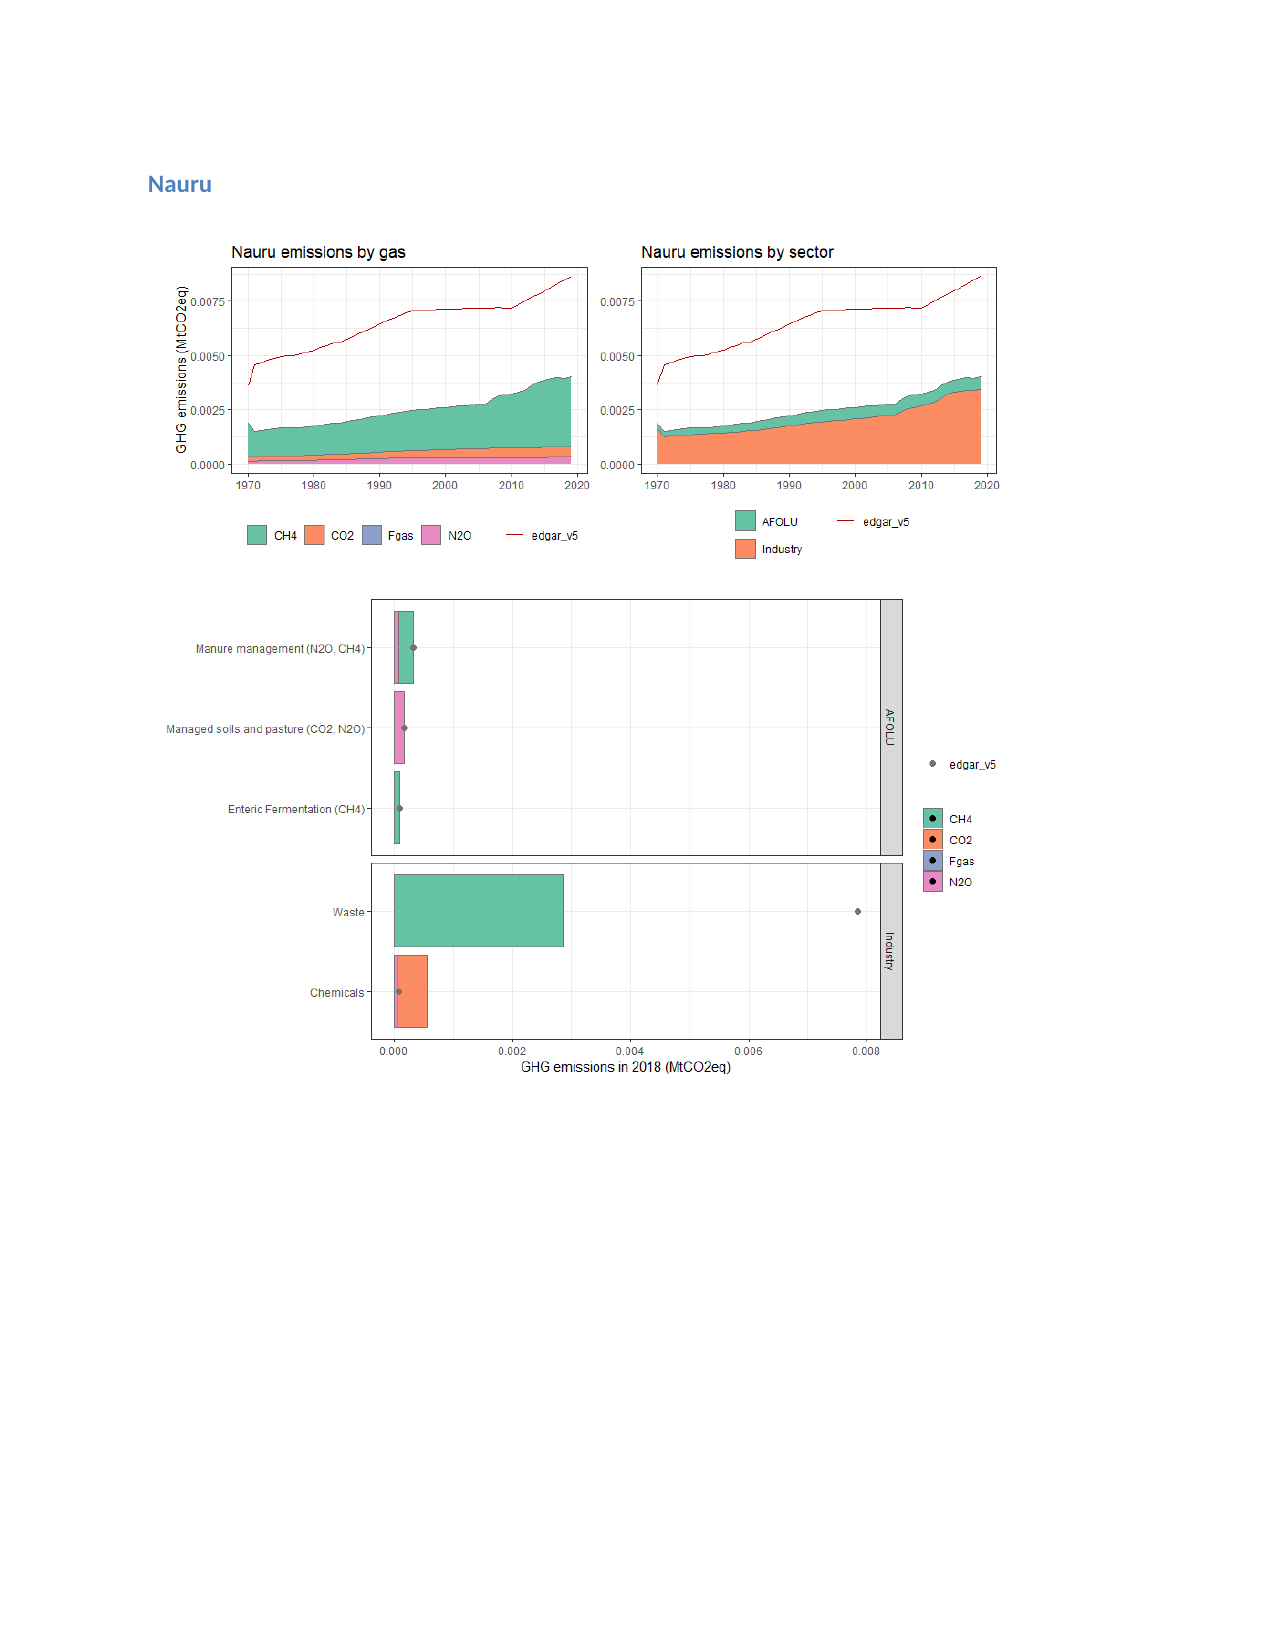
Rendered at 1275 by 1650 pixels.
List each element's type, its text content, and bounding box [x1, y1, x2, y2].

subtitle Nauru [148, 168, 1127, 199]
picture [147, 217, 1023, 1093]
